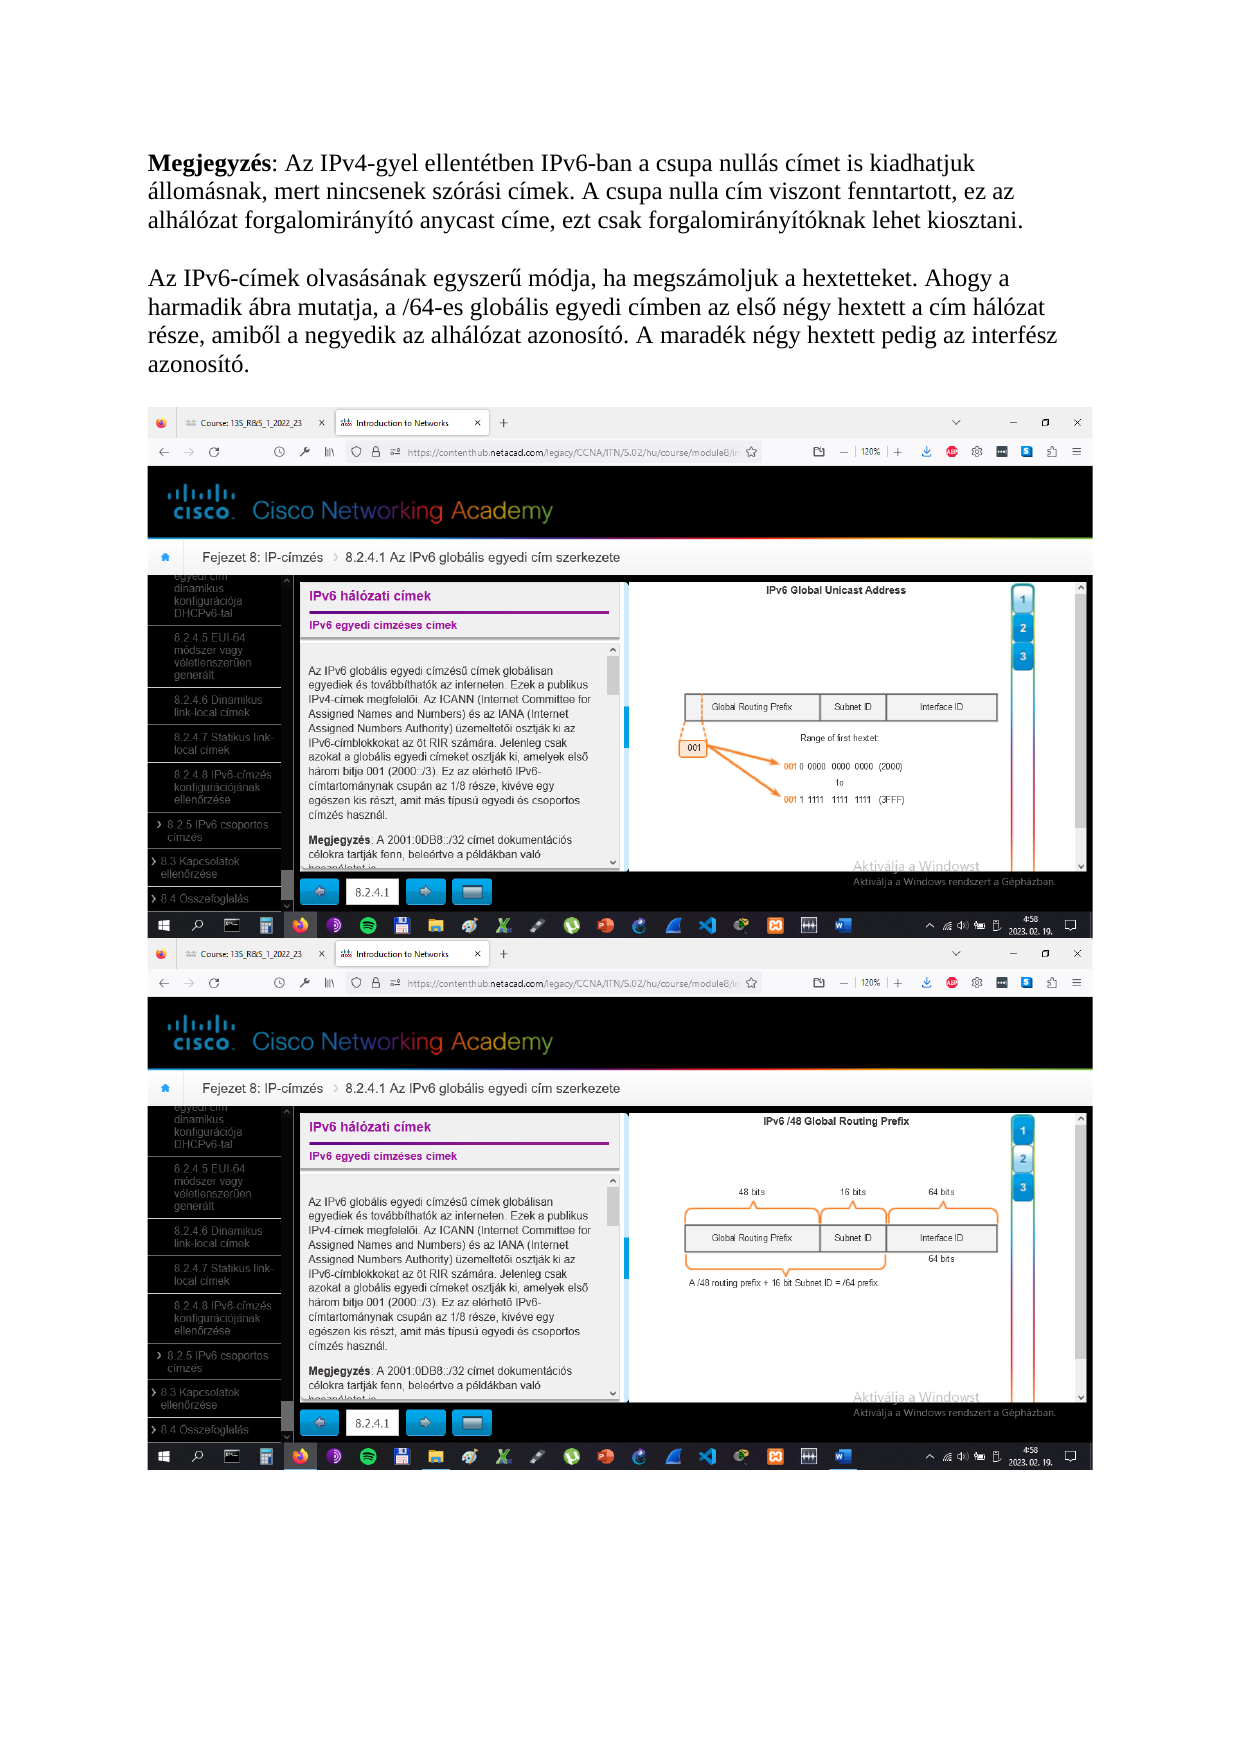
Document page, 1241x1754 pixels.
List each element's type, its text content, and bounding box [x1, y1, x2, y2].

text Megjegyzés: Az IPv4-gyel ellentétben IPv6-ban a csupa nullás címet is kiadhatjuk állomásnak, mert nincsenek szórási címek. A csupa nulla cím viszont fenntartott, ez az alhálózat forgalomirányító anycast címe, ezt csak forgalomirányítóknak lehet kiosztani. [148, 148, 1093, 234]
text Az IPv6-címek olvasásának egyszerű módja, ha megszámoljuk a hextetteket. Ahogy a harmadik ábra mutatja, a /64-es globális egyedi címben az első négy hextett a cím hálózat része, amiből a negyedik az alhálózat azonosító. A maradék négy hextett pedig az interfész azonosító. [148, 263, 1093, 378]
picture [147, 407, 1093, 1470]
